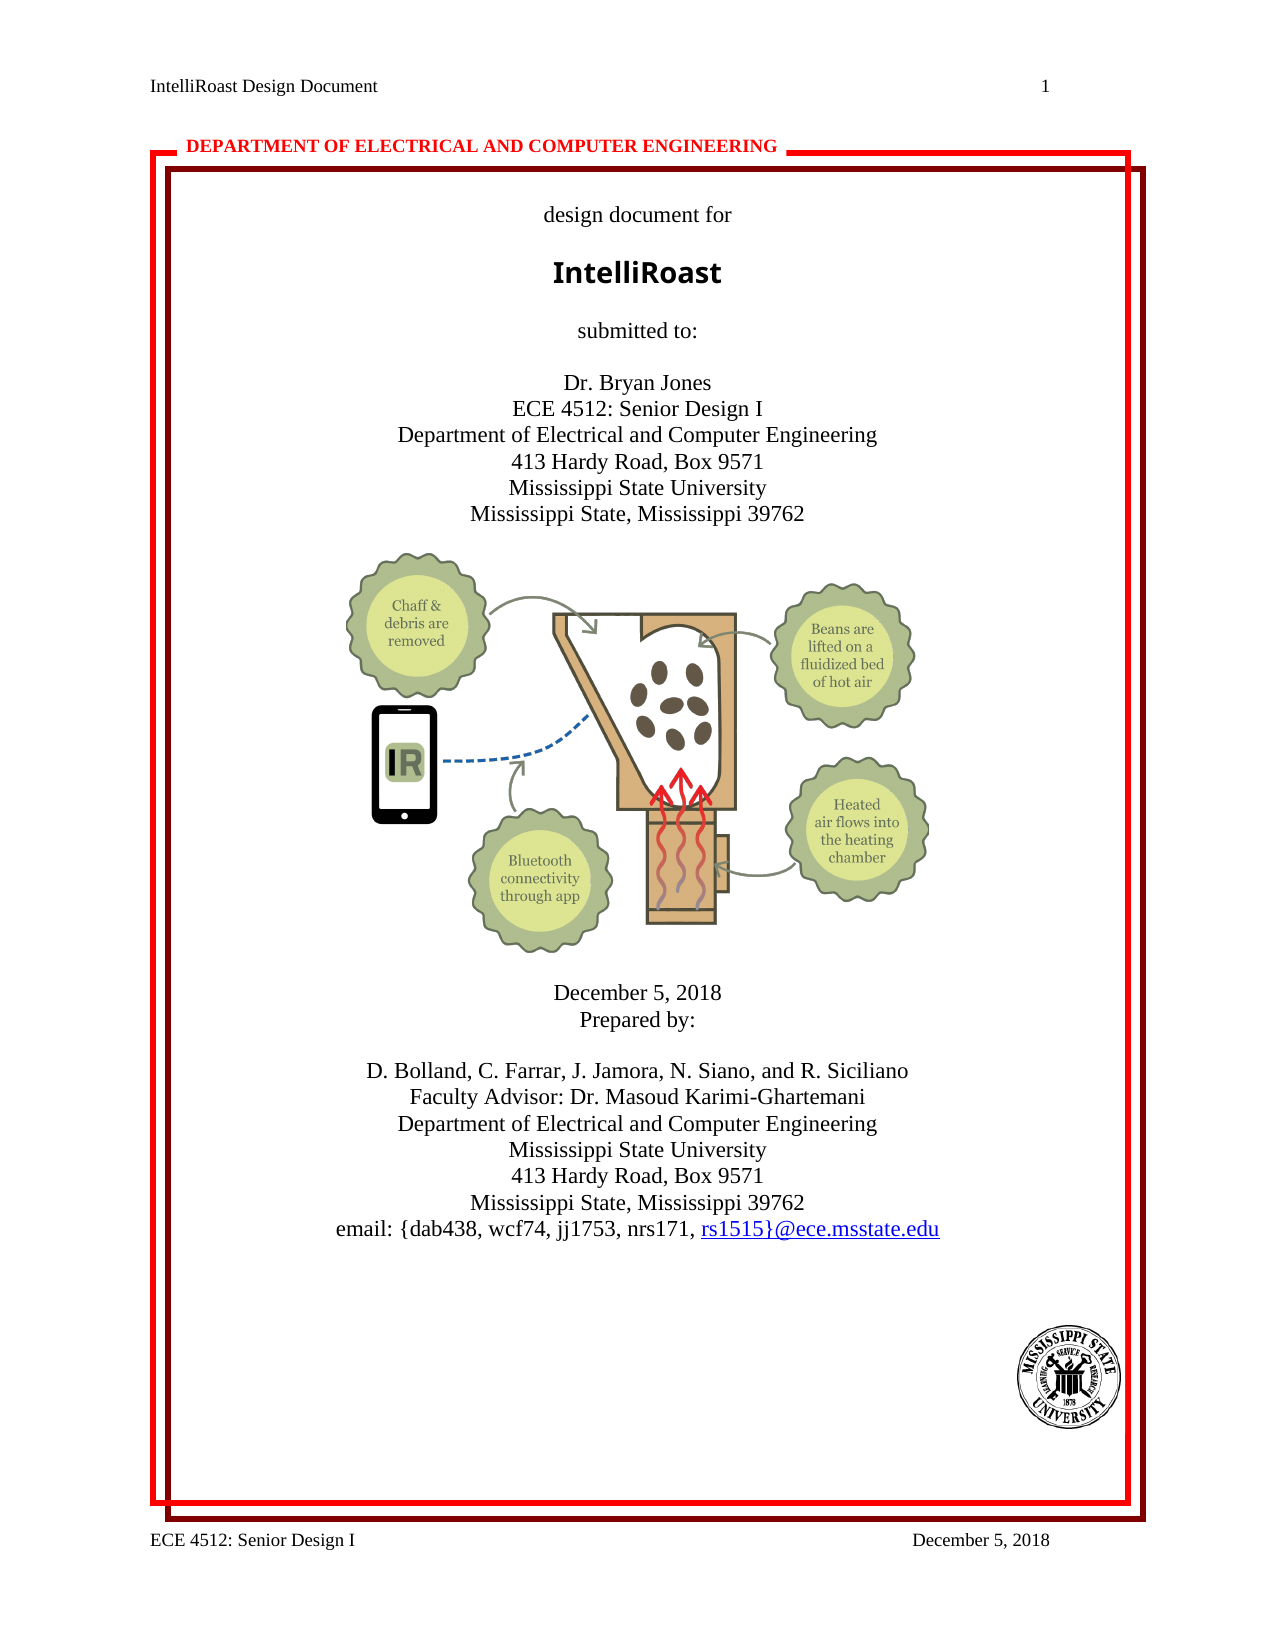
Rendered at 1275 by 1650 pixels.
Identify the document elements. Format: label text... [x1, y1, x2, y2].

text submitted to: [150, 317, 1125, 344]
text Faculty Advisor: Dr. Masoud Karimi-Ghartemani [150, 1083, 1125, 1110]
text Dr. Bryan Jones [150, 369, 1125, 395]
text Mississippi State University [150, 474, 1125, 501]
text email: {dab438, wcf74, jj1753, nrs171, rs1515}@ece.msstate.edu [150, 1215, 1125, 1242]
text Department of Electrical and Computer Engineering [150, 1110, 1125, 1136]
text D. Bolland, C. Farrar, J. Jamora, N. Siano, and R. Siciliano [150, 1057, 1125, 1083]
picture [346, 553, 929, 953]
text IntelliRoast [150, 253, 1125, 292]
text 413 Hardy Road, Box 9571 [150, 448, 1125, 474]
text ECE 4512: Senior Design I [150, 395, 1125, 421]
text design document for [150, 201, 1125, 228]
text Mississippi State, Mississippi 39762 [150, 501, 1125, 527]
text 413 Hardy Road, Box 9571 [150, 1162, 1125, 1189]
text Mississippi State, Mississippi 39762 [150, 1189, 1125, 1215]
picture [1011, 1320, 1125, 1434]
text December 5, 2018 Prepared by: [150, 979, 1125, 1032]
text Department of Electrical and Computer Engineering [150, 421, 1125, 448]
text Mississippi State University [150, 1136, 1125, 1162]
